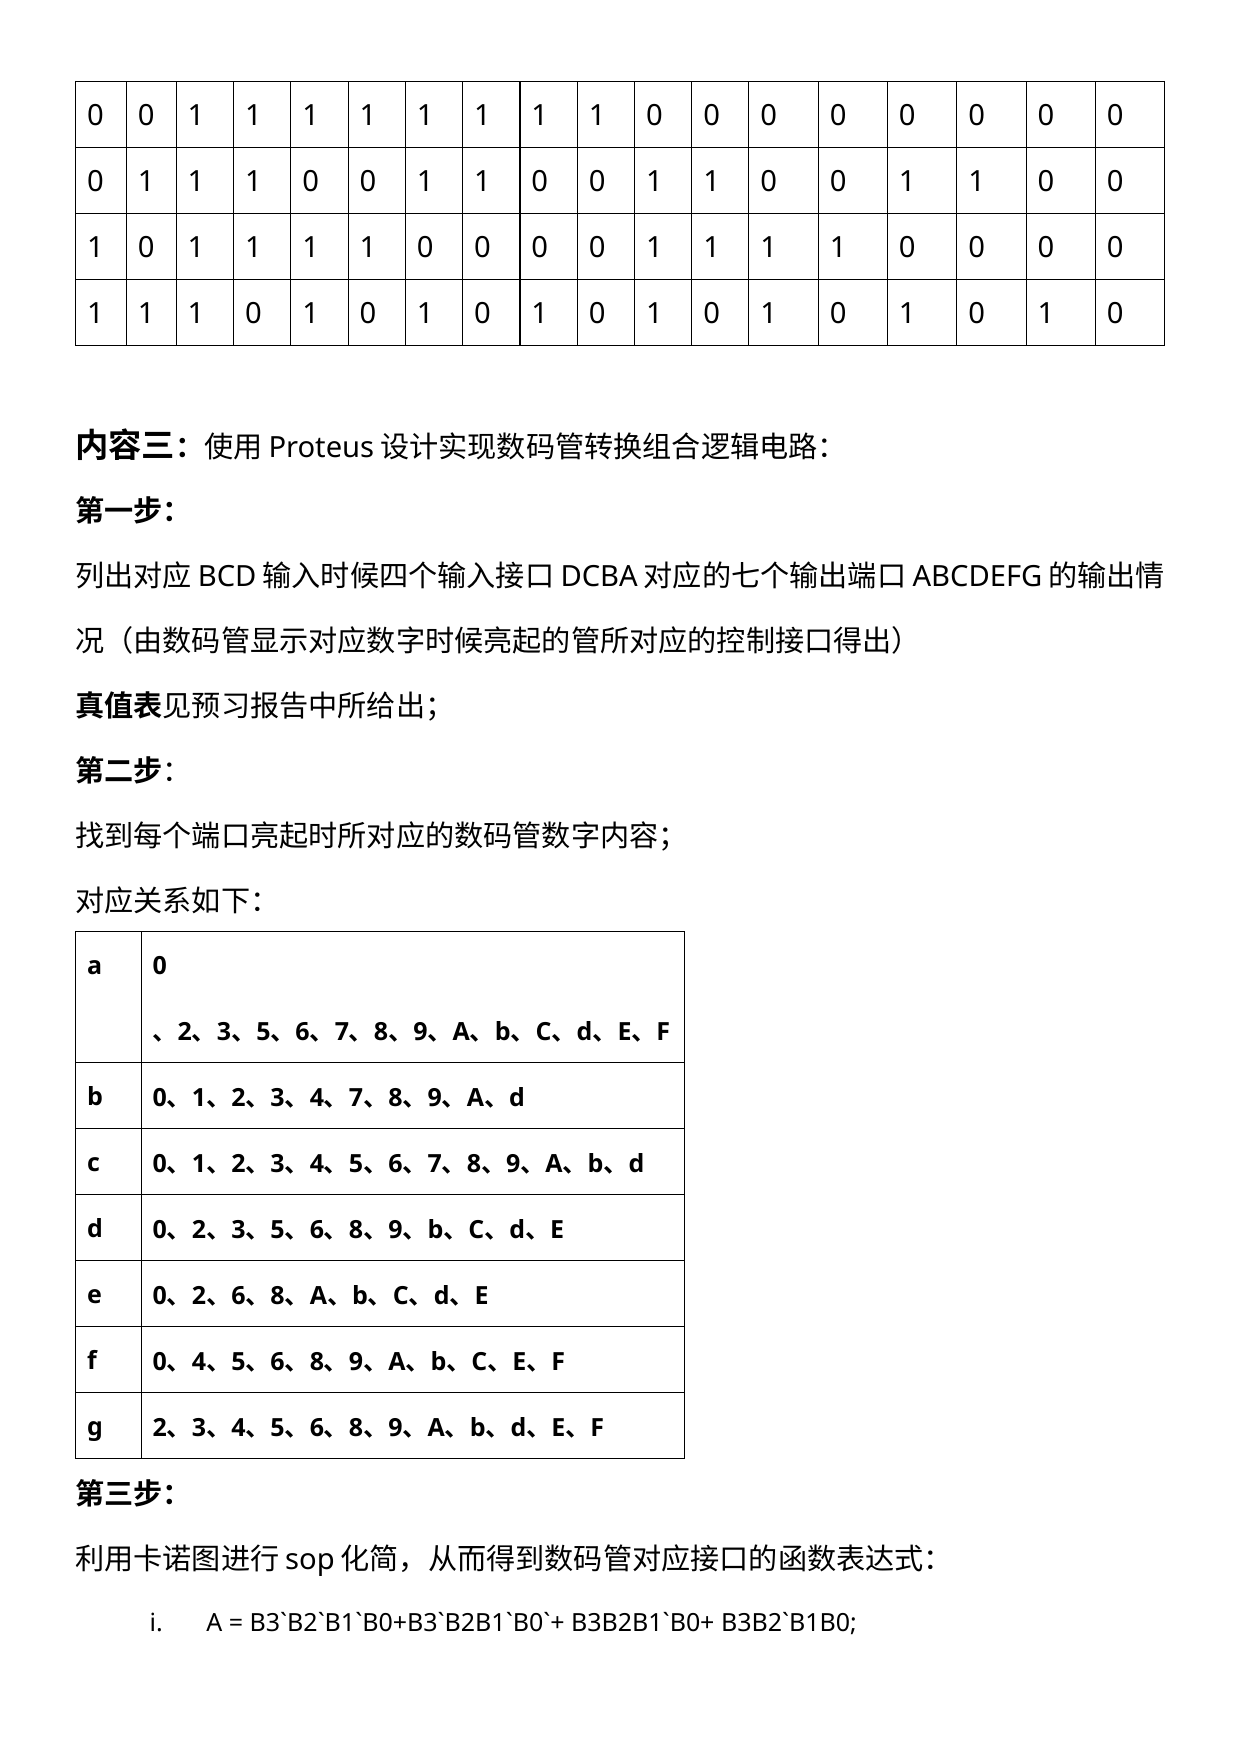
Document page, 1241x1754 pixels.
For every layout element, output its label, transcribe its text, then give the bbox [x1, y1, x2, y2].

table_cell 1 [635, 148, 691, 213]
table_cell d [76, 1195, 141, 1260]
table_cell 0 [888, 214, 956, 279]
table_cell 1 [463, 148, 519, 213]
table_cell 1 [578, 82, 634, 147]
table_cell 1 [234, 214, 290, 279]
table_cell 0 [957, 82, 1026, 147]
table_cell 0 [578, 148, 634, 213]
table_cell 0 [76, 82, 126, 147]
table_cell 0 [291, 148, 348, 213]
table_cell 1 [177, 82, 233, 147]
table_cell 1 [291, 280, 348, 345]
table_cell 0、4、5、6、8、9、A、b、C、E、F [142, 1327, 684, 1392]
table_cell 0 [749, 148, 818, 213]
table_cell 0 [635, 82, 691, 147]
text 对应关系如下： [75, 866, 1165, 931]
table_cell 0 [1027, 82, 1095, 147]
table_cell 1 [234, 148, 290, 213]
table_cell 0 [749, 82, 818, 147]
table_cell 0 [1096, 280, 1164, 345]
table_cell 2、3、4、5、6、8、9、A、b、d、E、F [142, 1393, 684, 1458]
table_cell 0 [692, 280, 748, 345]
table_cell 0 [819, 148, 887, 213]
table_cell 1 [291, 82, 348, 147]
table_cell 0、2、6、8、A、b、C、d、E [142, 1261, 684, 1326]
table_cell 0 [127, 82, 176, 147]
table_cell 1 [406, 82, 462, 147]
table_cell 0 [957, 280, 1026, 345]
table_cell f [76, 1327, 141, 1392]
table_cell 0 [578, 280, 634, 345]
table_cell 1 [349, 82, 405, 147]
table_cell 1 [521, 82, 577, 147]
table_cell 0 [957, 214, 1026, 279]
table_cell 1 [957, 148, 1026, 213]
table_cell 1 [463, 82, 519, 147]
table_cell 0 [127, 214, 176, 279]
table_cell 1 [177, 214, 233, 279]
table_cell 0 [1096, 148, 1164, 213]
table_cell 1 [749, 280, 818, 345]
text 利用卡诺图进行sop化简，从而得到数码管对应接口的函数表达式： [75, 1524, 1165, 1589]
text 第三步： [75, 1459, 1165, 1524]
table_cell 1 [635, 214, 691, 279]
table_cell 1 [888, 280, 956, 345]
table_cell 1 [406, 280, 462, 345]
table_cell 0 [1096, 214, 1164, 279]
table_cell 1 [406, 148, 462, 213]
table_cell 1 [127, 148, 176, 213]
table_cell 0 [1096, 82, 1164, 147]
table_cell 1 [635, 280, 691, 345]
table_cell 0、1、2、3、4、7、8、9、A、d [142, 1063, 684, 1128]
table_cell g [76, 1393, 141, 1458]
table_cell c [76, 1129, 141, 1194]
table_cell 1 [349, 214, 405, 279]
table_cell 0 [888, 82, 956, 147]
table_cell 0 [76, 148, 126, 213]
table_cell 1 [819, 214, 887, 279]
table_cell b [76, 1063, 141, 1128]
table_cell 1 [888, 148, 956, 213]
table_cell 1 [177, 280, 233, 345]
table_cell 0 [406, 214, 462, 279]
table_cell 1 [692, 214, 748, 279]
table_cell 0 [234, 280, 290, 345]
table_cell 0 [819, 280, 887, 345]
table_cell 1 [521, 280, 577, 345]
text 列出对应BCD输入时候四个输入接口DCBA对应的七个输出端口ABCDEFG的输出情况（由数码管显示对应数字时候亮起的管所对应的控制接口得出） [75, 541, 1165, 671]
table_cell 1 [127, 280, 176, 345]
table_cell 0、2、3、5、6、8、9、b、C、d、E [142, 1195, 684, 1260]
text 找到每个端口亮起时所对应的数码管数字内容； [75, 801, 1165, 866]
text 第一步： [75, 476, 1165, 541]
list A = B3`B2`B1`B0+B3`B2B1`B0`+ B3B2B1`B0+ B3B2`B1B0; [162, 1589, 1165, 1654]
table_cell 0 [819, 82, 887, 147]
text 真值表见预习报告中所给出； [75, 671, 1165, 736]
text 第二步： [75, 736, 1165, 801]
table_header 0、2、3、5、6、7、8、9、A、b、C、d、E、F [142, 932, 684, 1062]
table_cell 0 [463, 280, 519, 345]
table_cell 1 [291, 214, 348, 279]
table_cell 0 [578, 214, 634, 279]
table_cell 1 [234, 82, 290, 147]
table_cell 1 [1027, 280, 1095, 345]
table_cell 0 [1027, 214, 1095, 279]
table_cell 0 [692, 82, 748, 147]
table_cell 0 [349, 148, 405, 213]
table_cell 0 [521, 214, 577, 279]
table_cell 1 [692, 148, 748, 213]
table_cell e [76, 1261, 141, 1326]
table_cell 1 [177, 148, 233, 213]
table_cell 0、1、2、3、4、5、6、7、8、9、A、b、d [142, 1129, 684, 1194]
table_cell 0 [521, 148, 577, 213]
table_cell 1 [76, 280, 126, 345]
table_cell 1 [76, 214, 126, 279]
text 内容三：使用Proteus设计实现数码管转换组合逻辑电路： [75, 411, 1165, 476]
table_cell 0 [1027, 148, 1095, 213]
table_cell 0 [463, 214, 519, 279]
table_cell 0 [349, 280, 405, 345]
table_header a [76, 932, 141, 1062]
table_cell 1 [749, 214, 818, 279]
